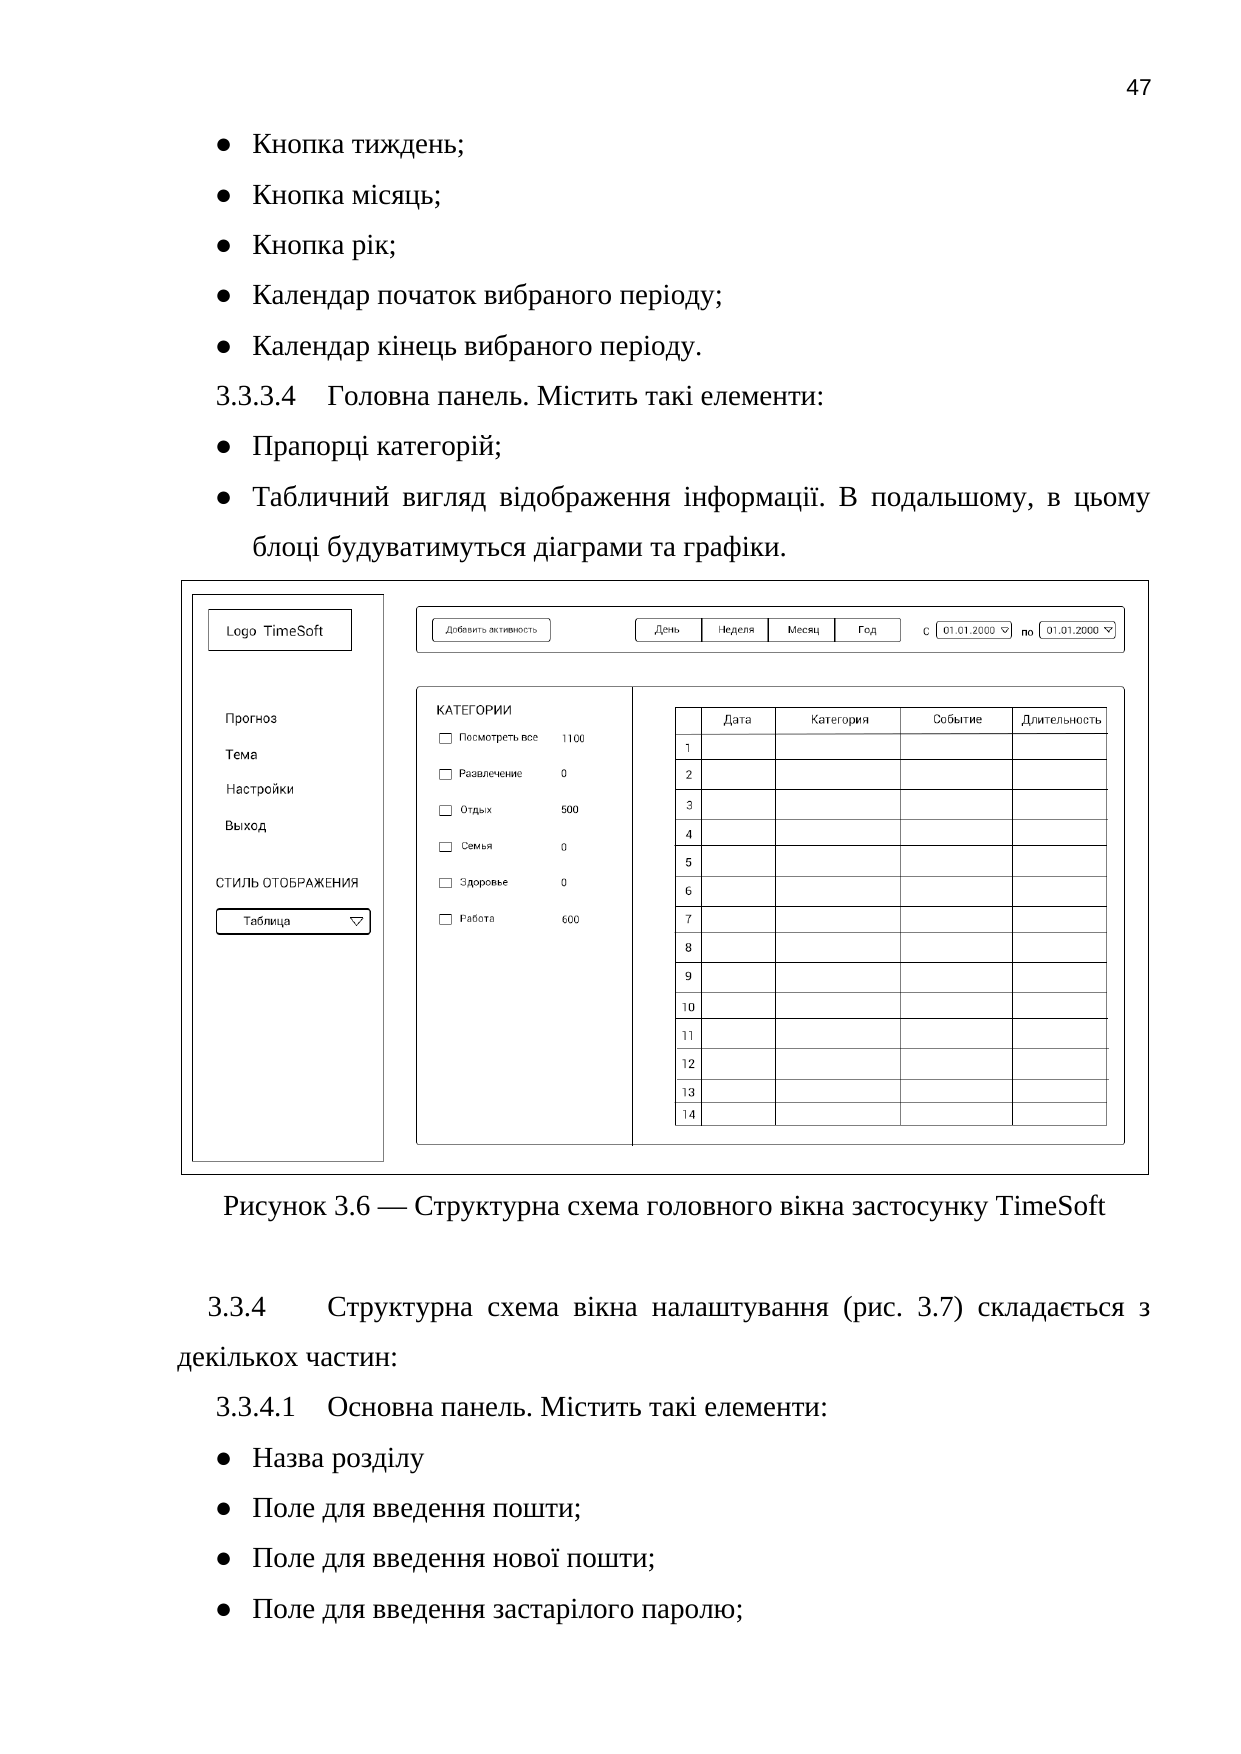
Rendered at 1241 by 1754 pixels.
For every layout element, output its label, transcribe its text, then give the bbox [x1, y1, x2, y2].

list Календар кінець вибраного періоду. [214, 328, 1152, 361]
list Поле для введення нової пошти; [214, 1540, 1152, 1574]
list Структурна схема вікна налаштування (рис. 3.7) складається з декількох частин: [177, 1289, 1152, 1373]
list Головна панель. Містить такі елементи: [207, 378, 1152, 412]
list Поле для введення пошти; [214, 1490, 1152, 1524]
list Прапорці категорій; [214, 428, 1152, 462]
list Назва розділу [214, 1440, 1152, 1473]
list Табличний вигляд відображення інформації. В подальшому, в цьому блоці будуватимуться діаграми та графіки. [214, 479, 1152, 562]
picture [177, 579, 1152, 1176]
list Кнопка рік; [214, 227, 1152, 261]
list Поле для введення застарілого паролю; [214, 1591, 1152, 1624]
list Основна панель. Містить такі елементи: [207, 1389, 1152, 1423]
list Кнопка тиждень; [214, 126, 1152, 160]
text Рисунок 3.6 — Структурна схема головного вікна застосунку TimeSoft [177, 1188, 1152, 1222]
list Календар початок вибраного періоду; [214, 277, 1152, 311]
list Кнопка місяць; [214, 177, 1152, 210]
